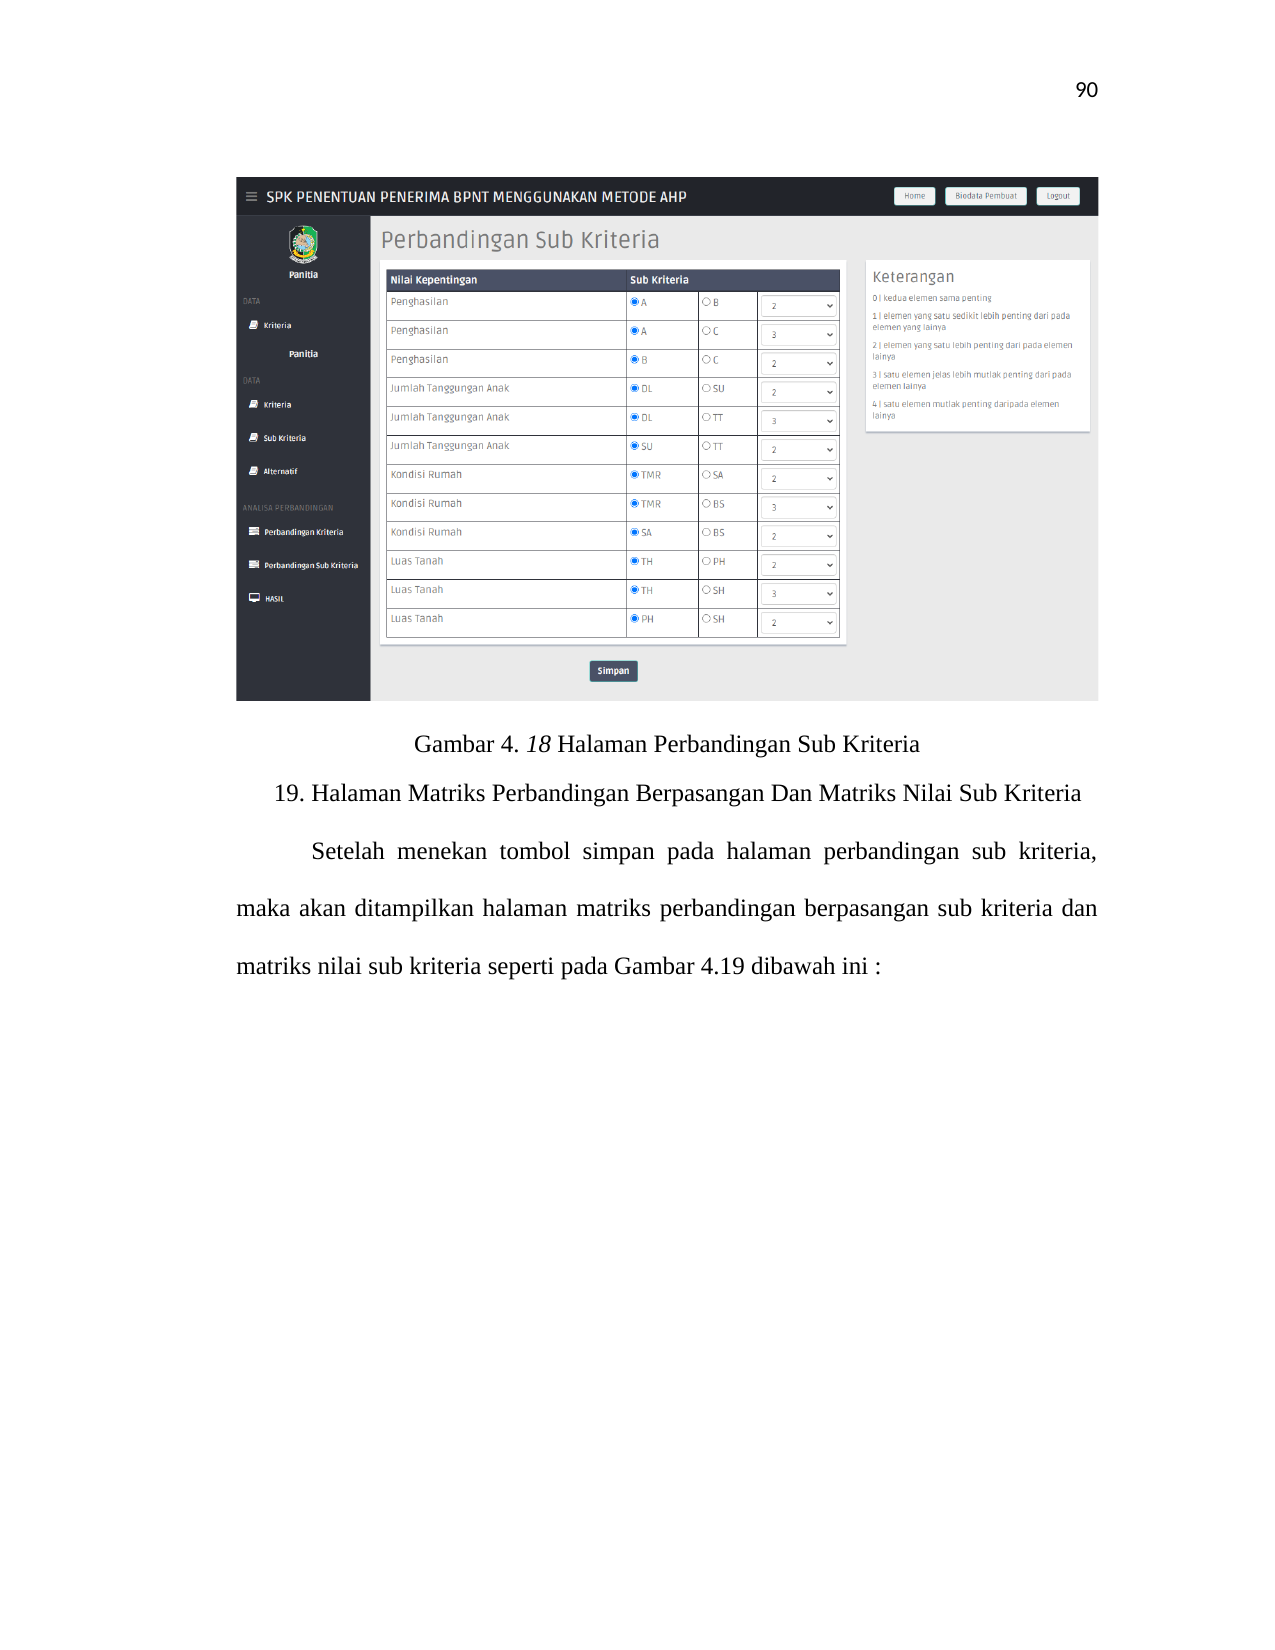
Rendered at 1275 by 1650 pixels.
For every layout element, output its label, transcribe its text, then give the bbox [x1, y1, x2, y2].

list Halaman Matriks Perbandingan Berpasangan Dan Matriks Nilai Sub Kriteria [274, 778, 1098, 807]
text Setelah menekan tombol simpan pada halaman perbandingan sub kriteria, maka akan ditampilkan halaman matriks perbandingan berpasangan sub kriteria dan matriks nilai sub kriteria seperti pada Gambar 4.19 dibawah ini : [236, 836, 1098, 979]
picture [236, 177, 1099, 701]
text Gambar 4. 18 Halaman Perbandingan Sub Kriteria [236, 729, 1098, 757]
